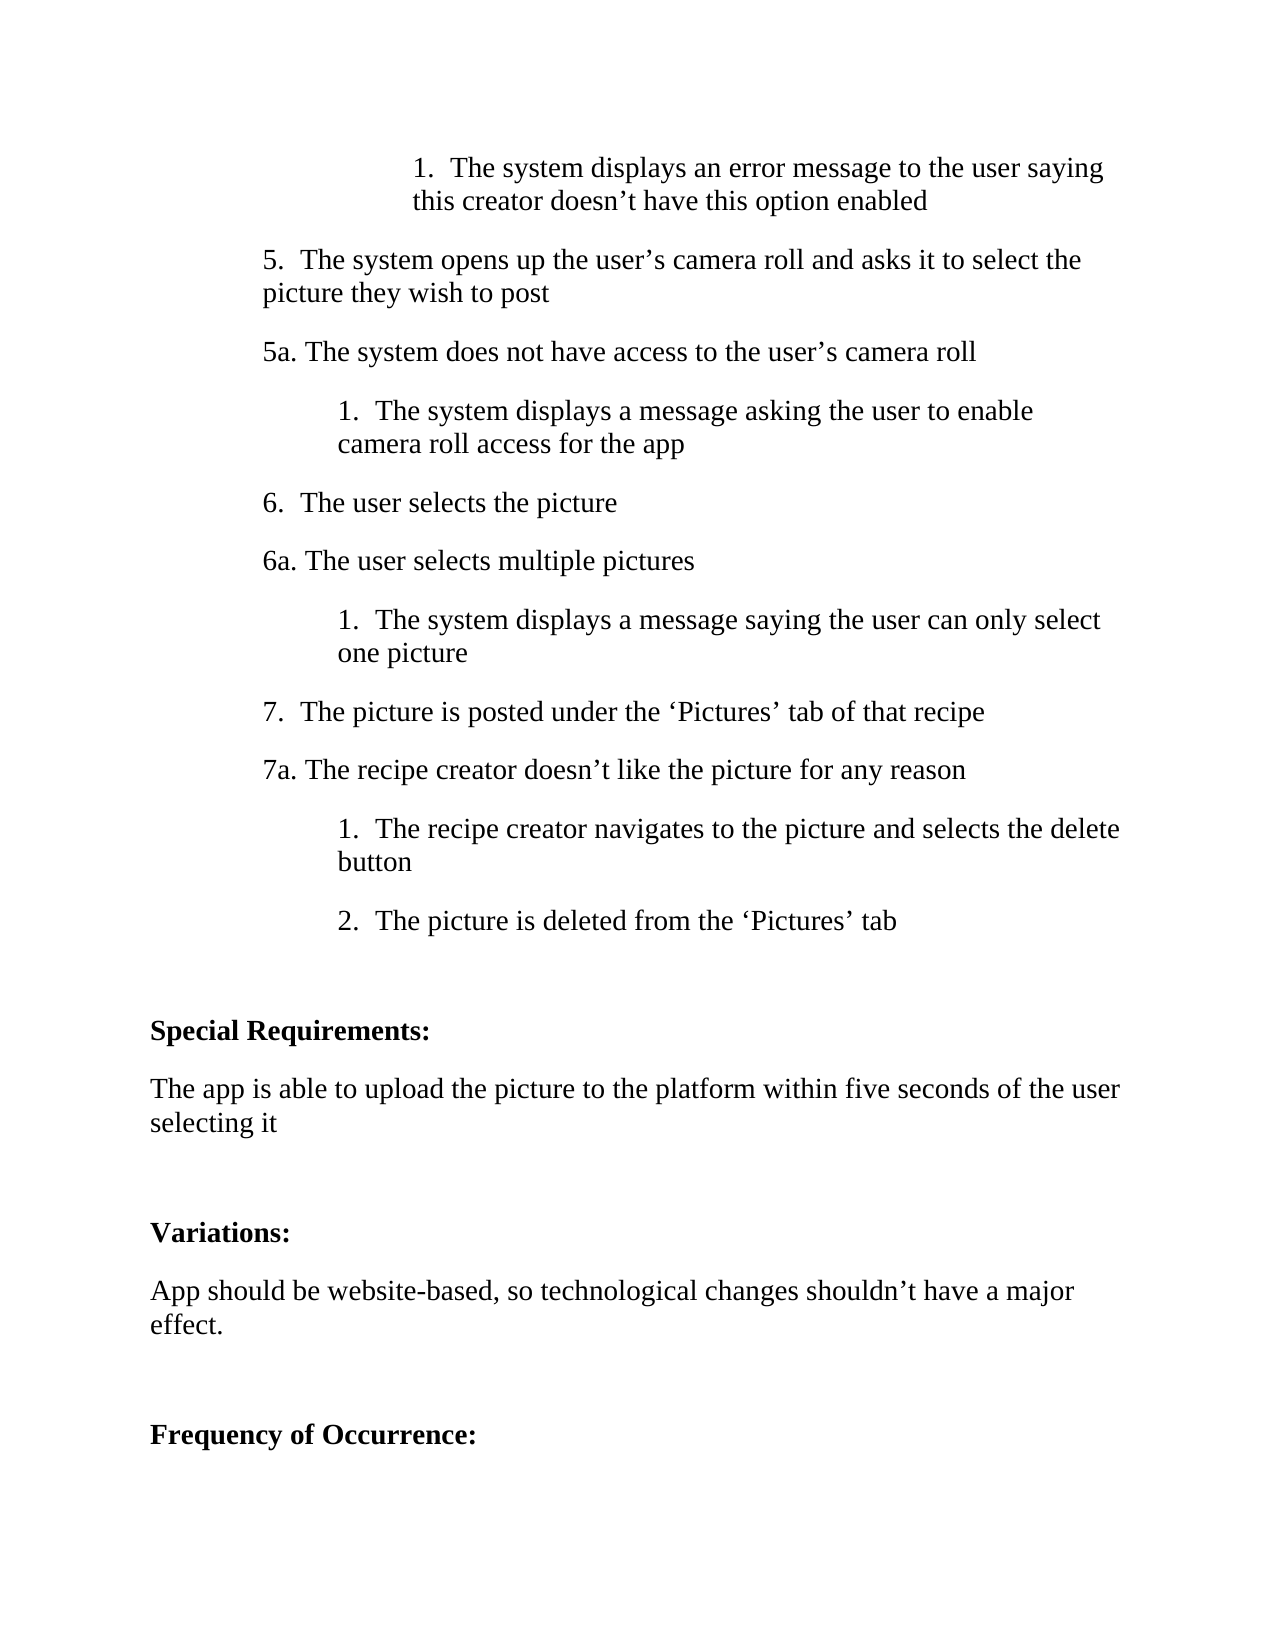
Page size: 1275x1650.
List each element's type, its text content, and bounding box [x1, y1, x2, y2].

text 1. The system displays an error message to the user saying this creator doesn’t have this option enabled [412, 150, 1125, 217]
text 6a. The user selects multiple pictures [262, 543, 1125, 577]
text 5a. The system does not have access to the user’s camera roll [262, 334, 1125, 368]
text 1. The recipe creator navigates to the picture and selects the delete button [337, 811, 1125, 878]
text 2. The picture is deleted from the ‘Pictures’ tab [337, 903, 1125, 937]
text 7a. The recipe creator doesn’t like the picture for any reason [262, 752, 1125, 786]
text 1. The system displays a message asking the user to enable camera roll access for the app [337, 393, 1125, 460]
text 6. The user selects the picture [262, 485, 1125, 518]
text Special Requirements: [150, 1013, 1125, 1047]
text App should be website-based, so technological changes shouldn’t have a major effect. [150, 1273, 1125, 1341]
text The app is able to upload the picture to the platform within five seconds of the user selecting it [150, 1072, 1125, 1139]
text 1. The system displays a message saying the user can only select one picture [337, 602, 1125, 669]
text Variations: [150, 1215, 1125, 1248]
text Frequency of Occurrence: [150, 1417, 1125, 1451]
text 5. The system opens up the user’s camera roll and asks it to select the picture they wish to post [262, 242, 1125, 309]
text 7. The picture is posted under the ‘Pictures’ tab of that recipe [262, 694, 1125, 727]
